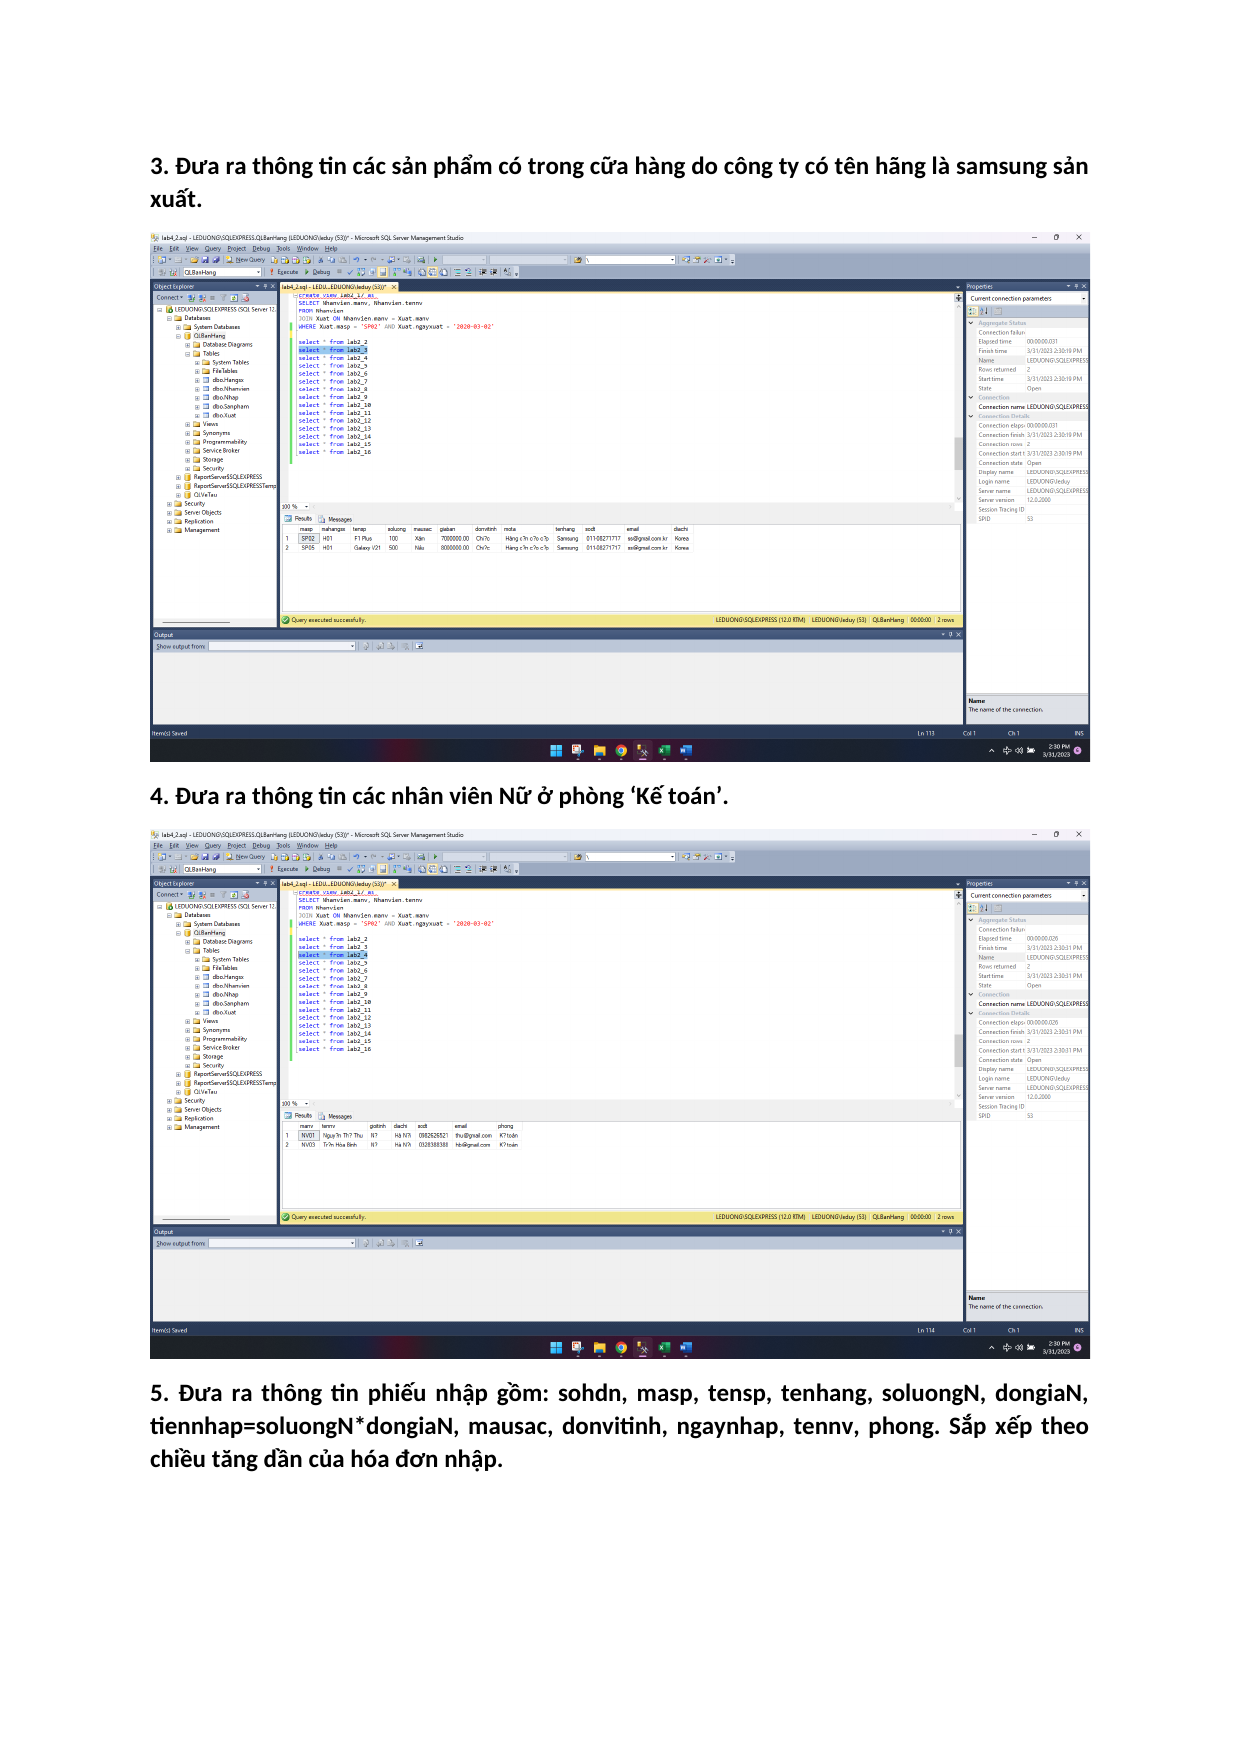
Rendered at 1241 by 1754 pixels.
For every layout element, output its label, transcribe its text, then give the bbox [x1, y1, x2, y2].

picture [150, 829, 1091, 1359]
text 4. Đưa ra thông tin các nhân viên Nữ ở phòng ‘Kế toán’. [150, 780, 1090, 811]
text 3. Đưa ra thông tin các sản phẩm có trong cữa hàng do công ty có tên hãng là samsung sản xuất. [150, 150, 1090, 213]
text 5. Đưa ra thông tin phiếu nhập gồm: sohdn, masp, tensp, tenhang, soluongN, dongiaN, tiennhap=soluongN*dongiaN, mausac, donvitinh, ngaynhap, tennv, phong. Sắp xếp theo chiều tăng dần của hóa đơn nhập. [150, 1377, 1090, 1474]
picture [150, 232, 1091, 762]
